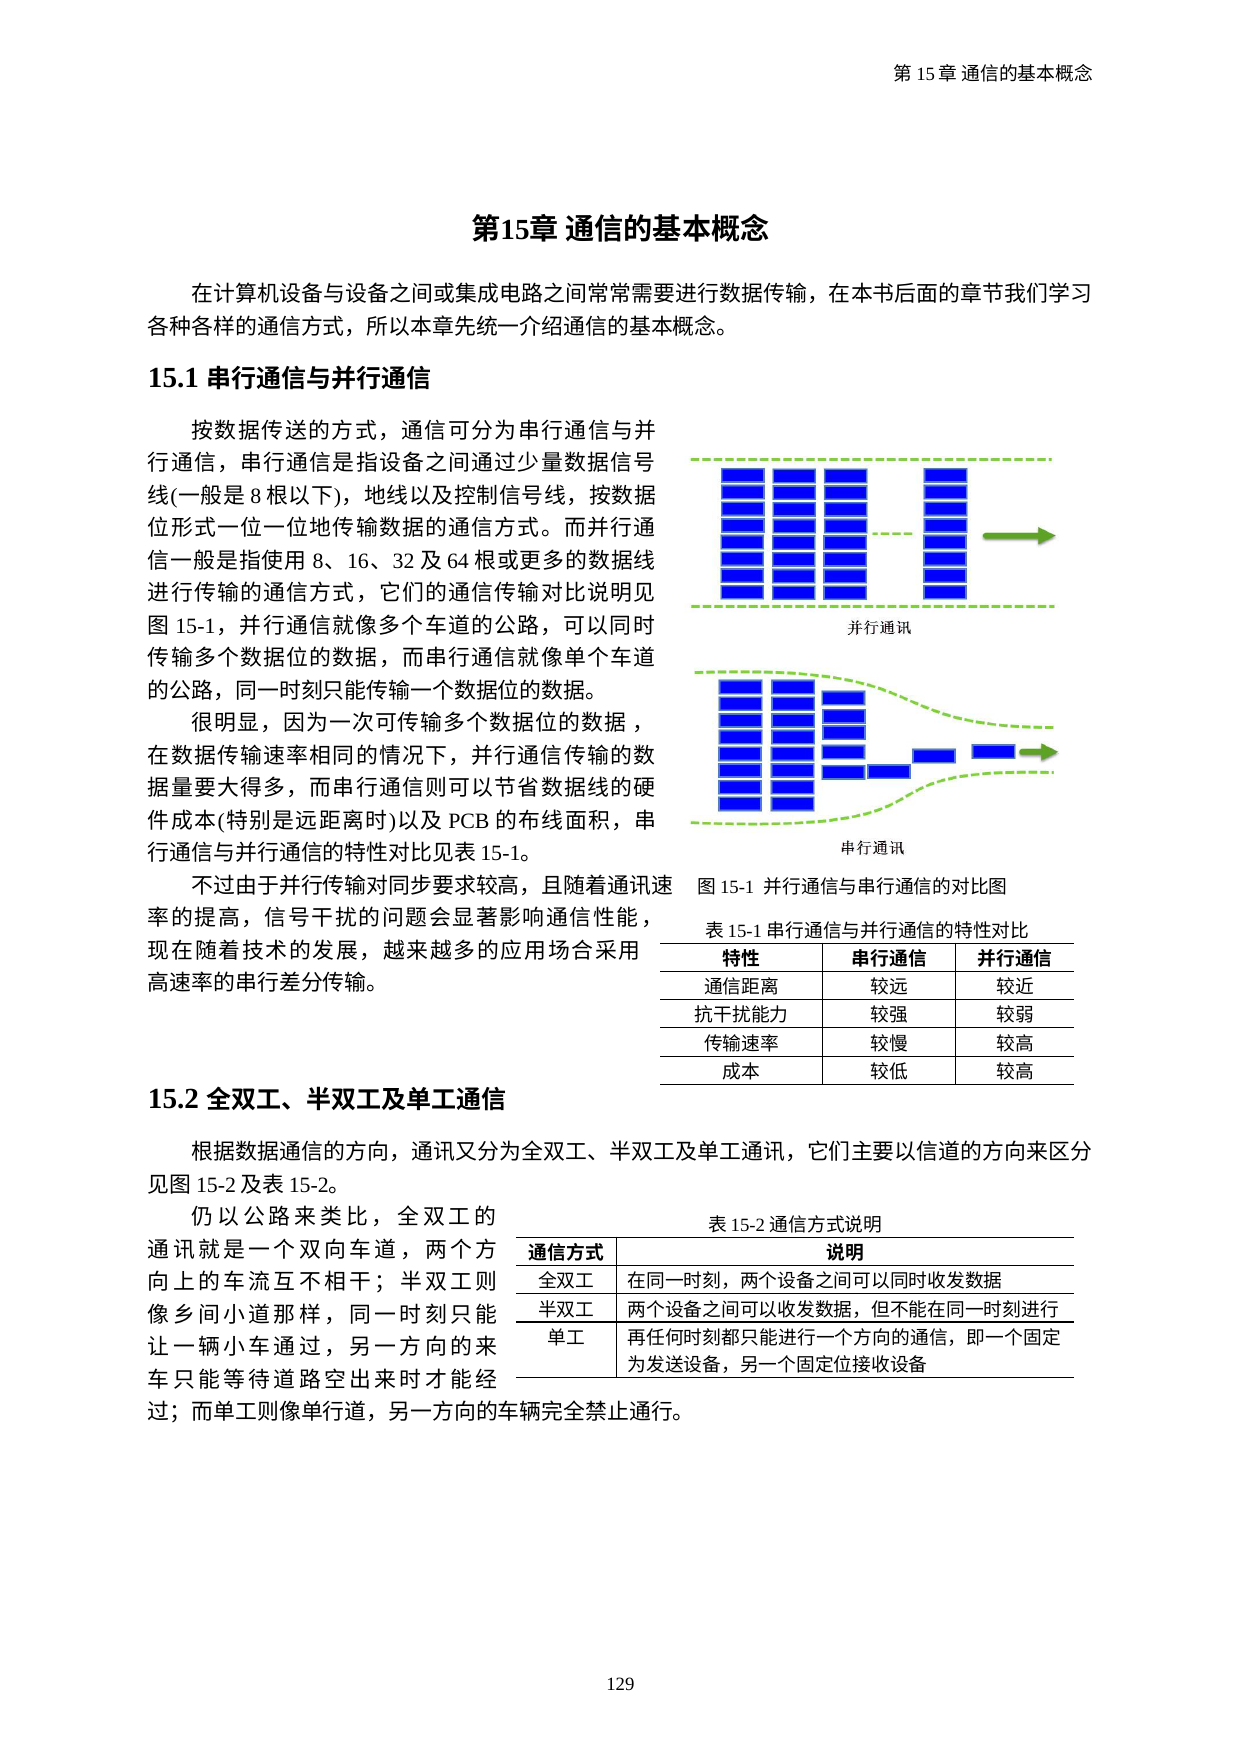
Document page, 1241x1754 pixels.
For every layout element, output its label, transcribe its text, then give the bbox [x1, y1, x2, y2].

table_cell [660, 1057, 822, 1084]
text 率的提高，信号干扰的问题会显著影响通信性能，现在随着技术的发展，越来越多的应用场合采用高速率的串行差分传输。 [148, 900, 1092, 997]
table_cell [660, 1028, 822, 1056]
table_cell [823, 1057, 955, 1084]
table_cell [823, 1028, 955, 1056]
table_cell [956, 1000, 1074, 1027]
text 仍以公路来类比，全双工的通讯就是一个双向车道，两个方向上的车流互不相干；半双工则像乡间小道那样，同一时刻只能让一辆小车通过，另一方向的来车只能等待道路空出来时才能经过；而单工则像单行道，另一方向的车辆完全禁止通行。 [148, 1199, 1092, 1426]
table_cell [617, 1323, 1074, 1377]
text 不过由于并行传输对同步要求较高，且随着通讯速 图15-1 并行通信与串行通信的对比图 [148, 867, 1092, 900]
text 很明显，因为一次可传输多个数据位的数据 ，在数据传输速率相同的情况下，并行通信传输的数据量要大得多，而串行通信则可以节省数据线的硬件成本(特别是远距离时)以及PCB的布线面积，串行通信与并行通信的特性对比见表15-1。 [148, 705, 1092, 867]
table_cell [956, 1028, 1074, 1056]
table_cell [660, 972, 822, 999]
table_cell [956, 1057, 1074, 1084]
text 根据数据通信的方向，通讯又分为全双工、半双工及单工通讯，它们主要以信道的方向来区分，见图15-2及表15-2。 [148, 1134, 1092, 1199]
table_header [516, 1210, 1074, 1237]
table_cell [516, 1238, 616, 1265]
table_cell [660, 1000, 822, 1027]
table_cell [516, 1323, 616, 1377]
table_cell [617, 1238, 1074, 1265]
subtitle 通信的基本概念 [148, 194, 1092, 259]
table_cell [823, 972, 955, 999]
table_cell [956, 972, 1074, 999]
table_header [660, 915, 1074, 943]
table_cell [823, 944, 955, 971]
subtitle 全双工、半双工及单工通信 [148, 1065, 1092, 1130]
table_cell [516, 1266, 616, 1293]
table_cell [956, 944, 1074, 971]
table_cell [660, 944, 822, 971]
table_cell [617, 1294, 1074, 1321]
subtitle 串行通信与并行通信 [148, 344, 1092, 409]
text 在计算机设备与设备之间或集成电路之间常常需要进行数据传输，在本书后面的章节我们学习各种各样的通信方式，所以本章先统一介绍通信的基本概念。 [148, 276, 1092, 341]
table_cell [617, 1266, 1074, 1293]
text 按数据传送的方式，通信可分为串行通信与并行通信，串行通信是指设备之间通过少量数据信号线(一般是8根以下)，地线以及控制信号线，按数据位形式一位一位地传输数据的通信方式。而并行通信一般是指使用8、16、32及64根或更多的数据线进行传输的通信方式，它们的通信传输对比说明见图15-1，并行通信就像多个车道的公路，可以同时传输多个数据位的数据，而串行通信就像单个车道的公路，同一时刻只能传输一个数据位的数据。 [148, 412, 1092, 705]
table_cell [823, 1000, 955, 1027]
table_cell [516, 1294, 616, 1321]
